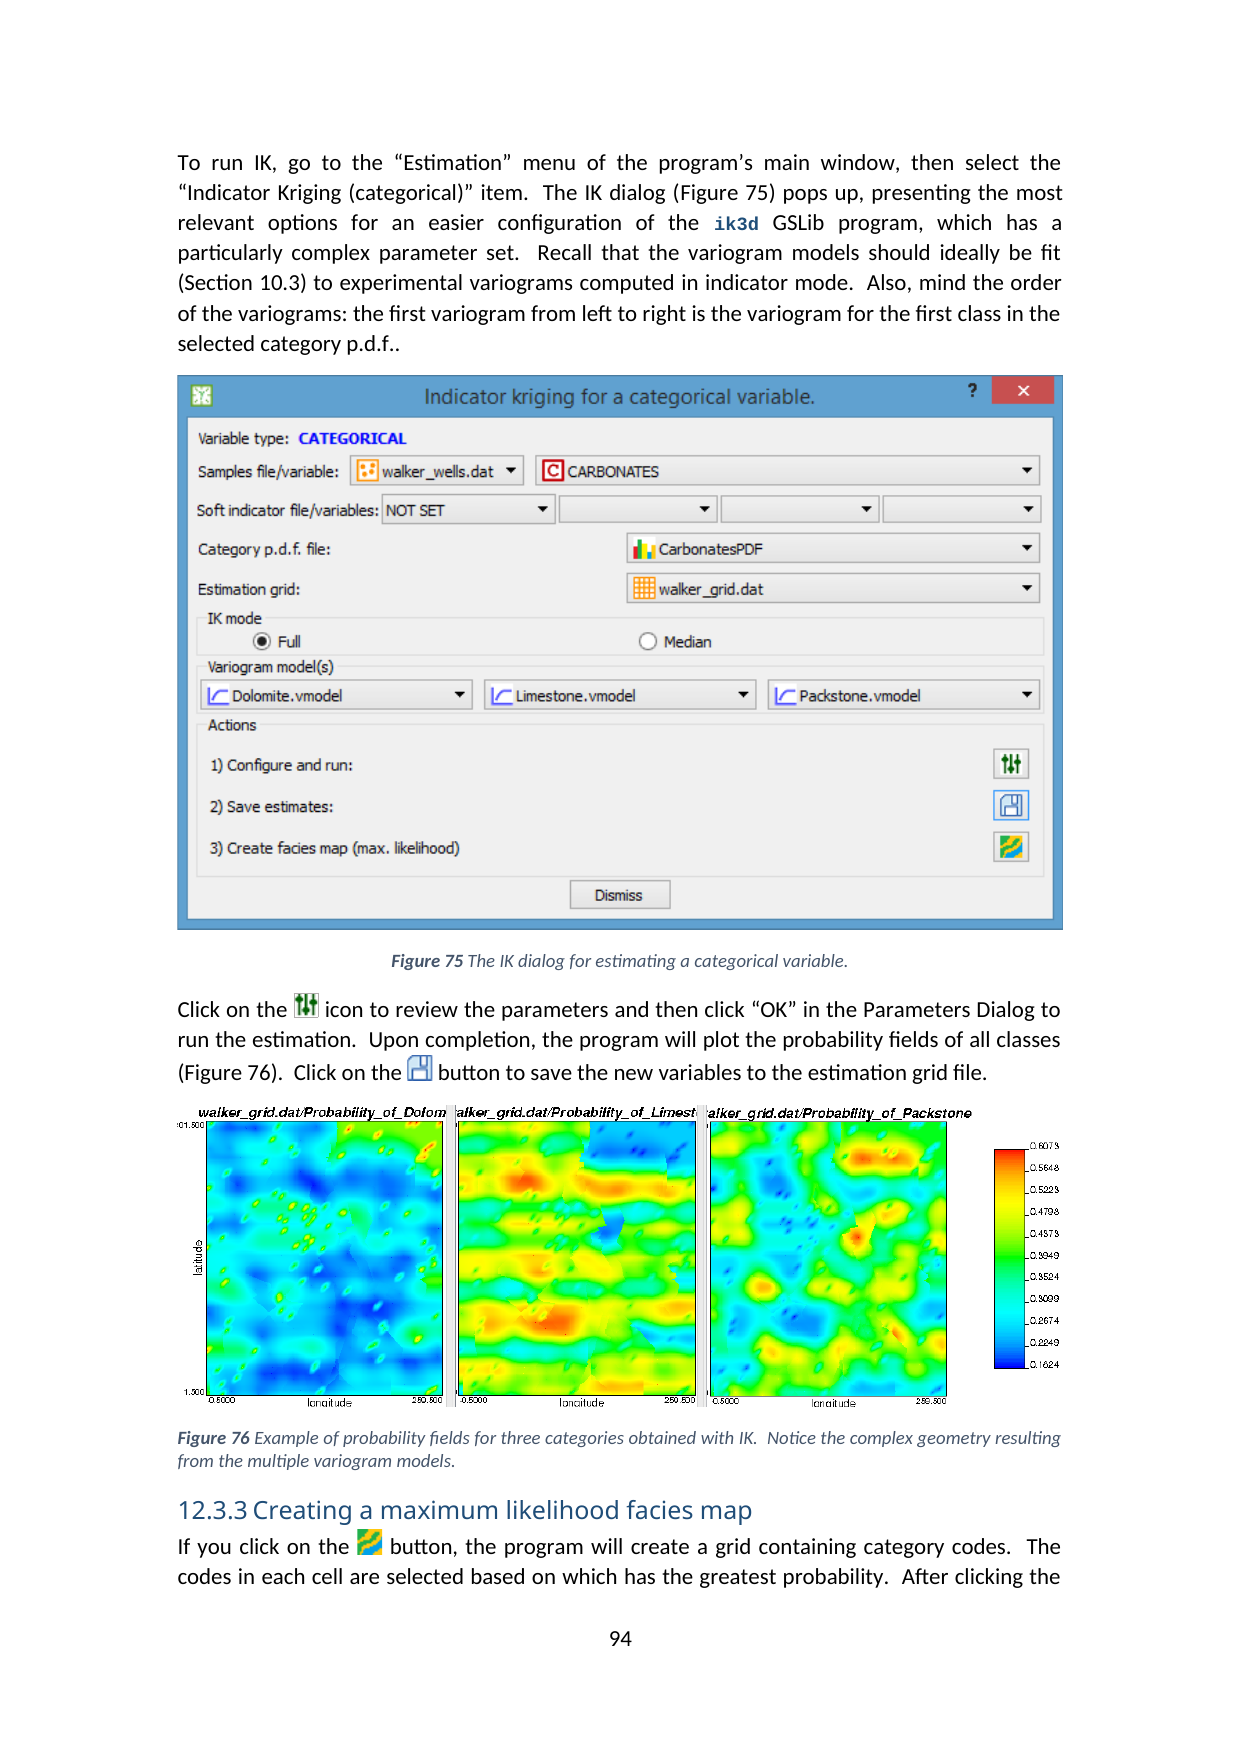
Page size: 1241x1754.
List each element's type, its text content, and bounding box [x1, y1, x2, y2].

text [177, 148, 1063, 357]
picture [295, 994, 318, 1017]
text Figure 76 Example of probability fields for three categories obtained with IK. Notice the complex geometry resulting from the multiple variogram models. [177, 1426, 1063, 1472]
text Figure 75 The IK dialog for estimating a categorical variable. [177, 949, 1063, 972]
picture [177, 1105, 1062, 1407]
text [177, 1529, 1063, 1590]
text Click on the icon to review the parameters and then click “OK” in the Parameters Dialog to run the estimation. Upon completion, the program will plot the probability fields of all classes (Figure 74). Click on the button to save the new variables to the estimation grid file. [177, 992, 1063, 1087]
picture [407, 1055, 433, 1081]
picture [177, 375, 1063, 930]
picture [373, 1548, 383, 1555]
subtitle Creating a maximum likelihood facies map [177, 1492, 1063, 1527]
picture [357, 1529, 383, 1555]
